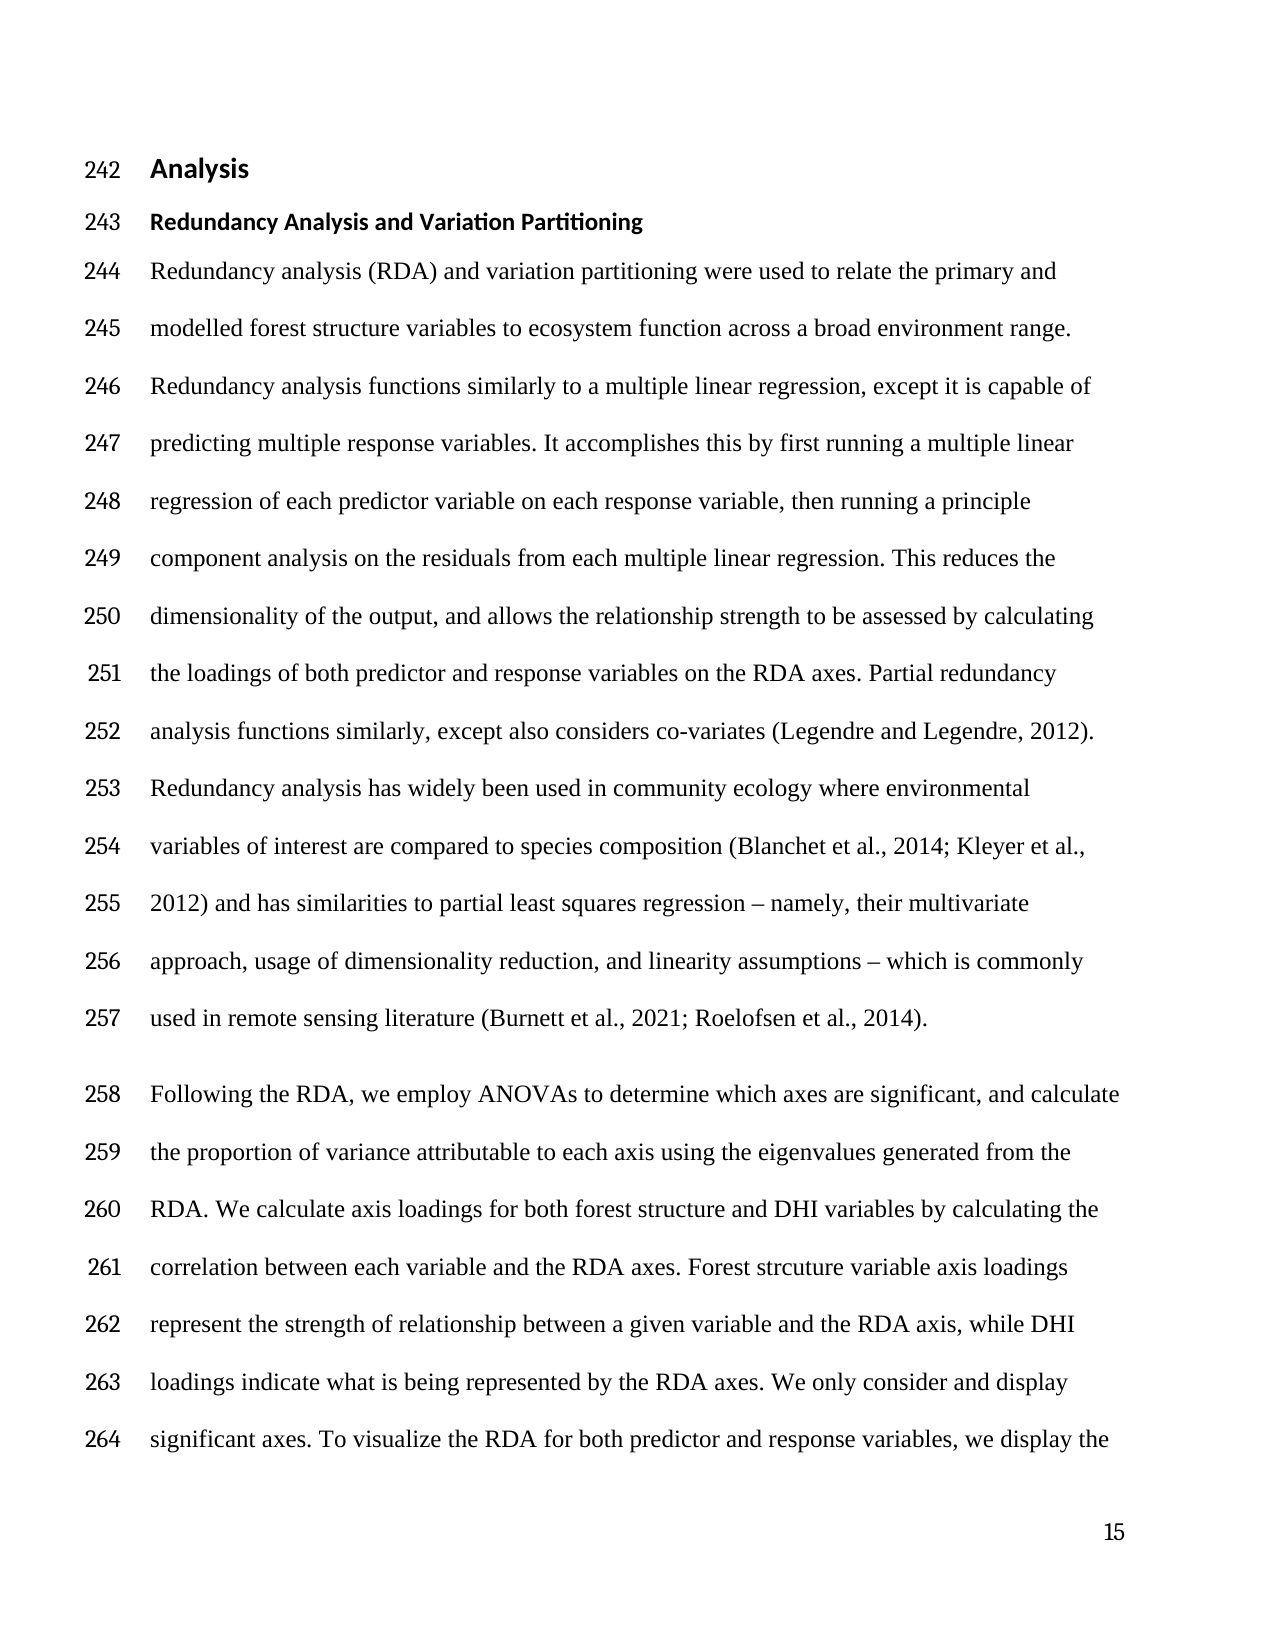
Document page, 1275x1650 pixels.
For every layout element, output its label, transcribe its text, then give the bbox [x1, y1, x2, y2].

subtitle Redundancy Analysis and Variation Partitioning [150, 206, 1125, 237]
subtitle Analysis [150, 150, 1125, 186]
text Redundancy analysis (RDA) and variation partitioning were used to relate the primary and modelled forest structure variables to ecosystem function across a broad environment range. Redundancy analysis functions similarly to a multiple linear regression, except it is capable of predicting multiple response variables. It accomplishes this by first running a multiple linear regression of each predictor variable on each response variable, then running a principle component analysis on the residuals from each multiple linear regression. This reduces the dimensionality of the output, and allows the relationship strength to be assessed by calculating the loadings of both predictor and response variables on the RDA axes. Partial redundancy analysis functions similarly, except also considers co-variates (Legendre and Legendre, 2012). Redundancy analysis has widely been used in community ecology where environmental variables of interest are compared to species composition (Blanchet et al., 2014; Kleyer et al., 2012) and has similarities to partial least squares regression – namely, their multivariate approach, usage of dimensionality reduction, and linearity assumptions – which is commonly used in remote sensing literature (Burnett et al., 2021; Roelofsen et al., 2014). [150, 256, 1125, 1032]
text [150, 1079, 1125, 1453]
